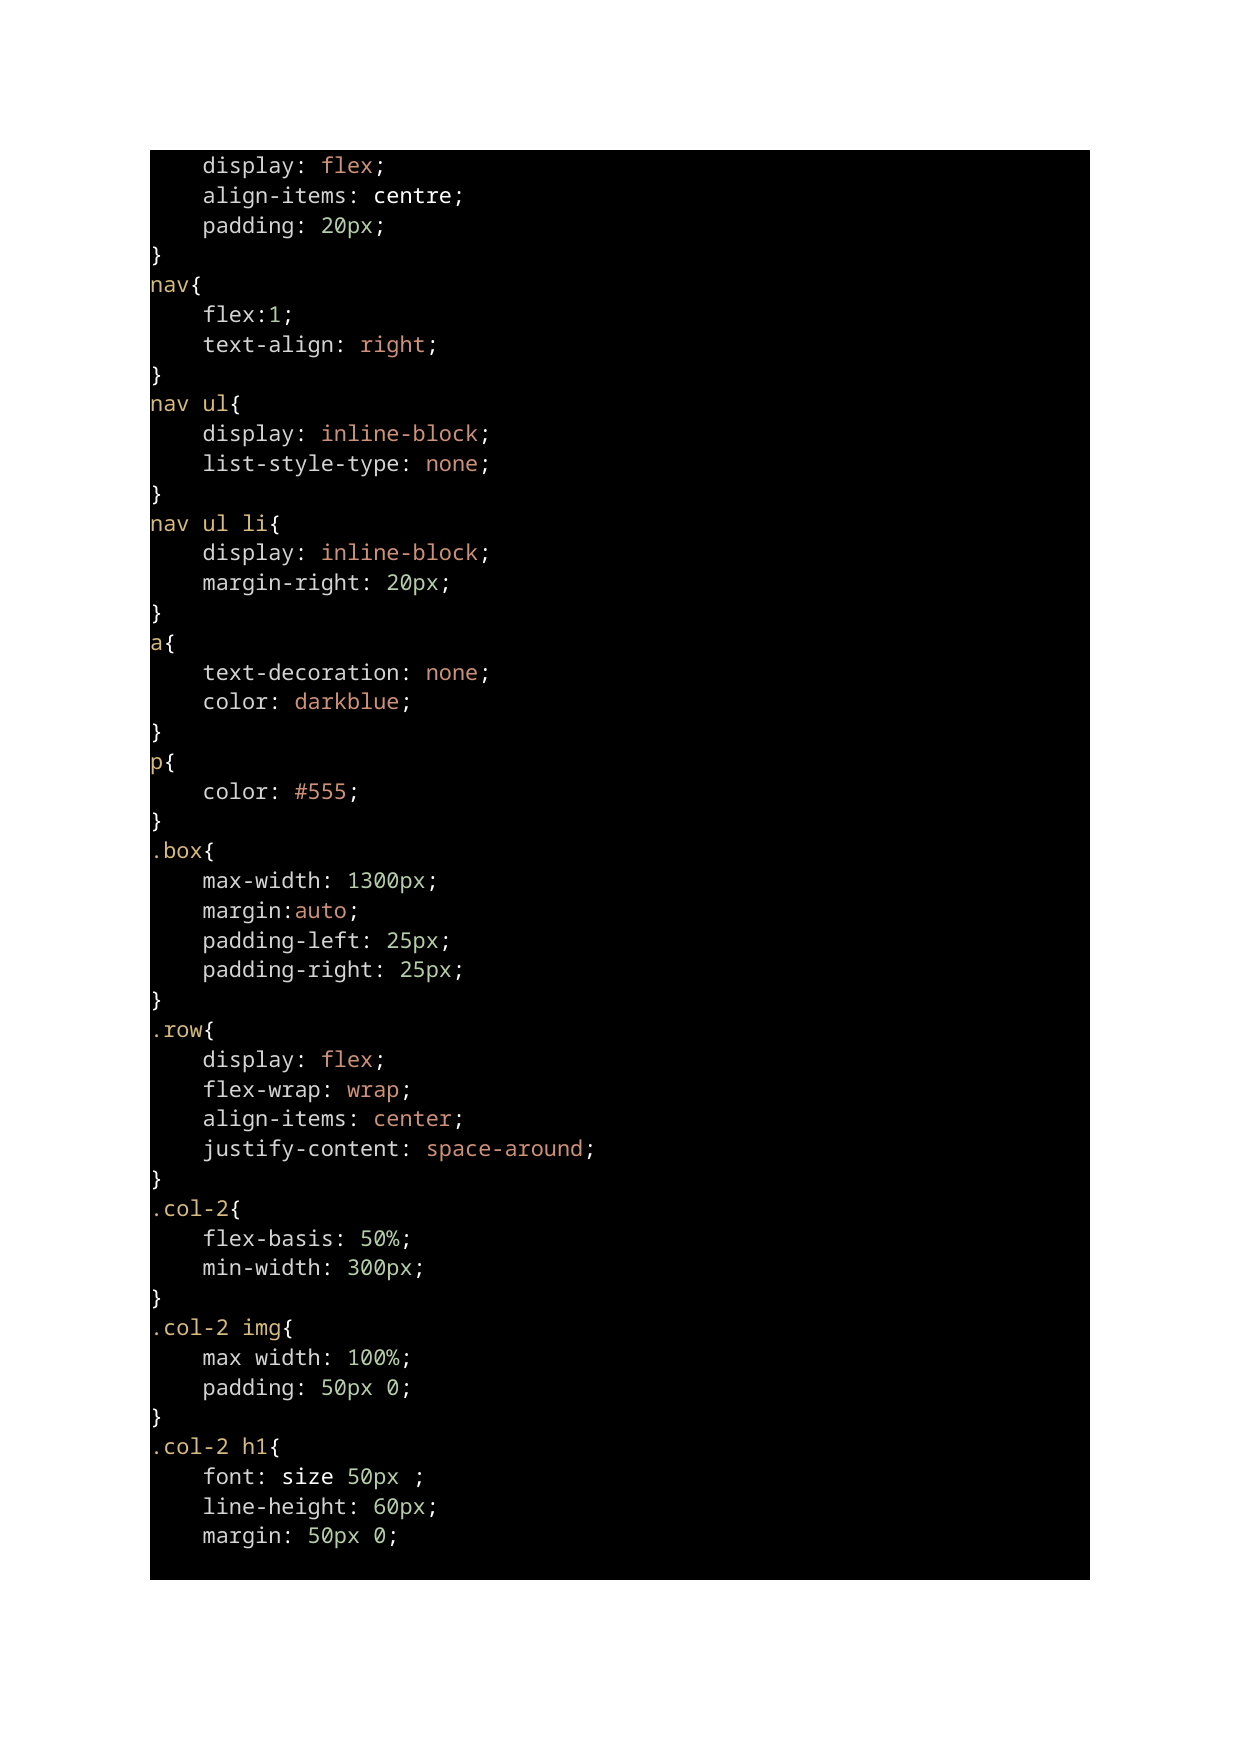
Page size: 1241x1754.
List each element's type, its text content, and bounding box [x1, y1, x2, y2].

text nav ul{ [150, 388, 1090, 418]
text color: darkblue; [150, 686, 1090, 716]
text } [150, 478, 1090, 507]
text display: inline-block; [150, 418, 1090, 448]
text padding: 20px; [150, 209, 1090, 239]
text .col-2 img{ [150, 1312, 1090, 1342]
text margin-right: 20px; [150, 567, 1090, 597]
text color: #555; [150, 776, 1090, 805]
text min-width: 300px; [150, 1252, 1090, 1282]
text flex-wrap: wrap; [150, 1073, 1090, 1103]
text padding: 50px 0; [150, 1371, 1090, 1401]
text p{ [150, 746, 1090, 776]
text display: inline-block; [150, 537, 1090, 567]
text } [150, 358, 1090, 388]
text .col-2{ [150, 1193, 1090, 1222]
text flex:1; [150, 299, 1090, 329]
text list-style-type: none; [150, 448, 1090, 478]
text } [150, 984, 1090, 1014]
text line-height: 60px; [150, 1491, 1090, 1520]
text .box{ [150, 835, 1090, 865]
text align-items: center; [150, 1103, 1090, 1133]
text display: flex; [150, 150, 1090, 180]
text text-align: right; [150, 329, 1090, 358]
text padding-right: 25px; [150, 954, 1090, 984]
text } [150, 1401, 1090, 1431]
text margin: 50px 0; [150, 1520, 1090, 1550]
text justify-content: space-around; [150, 1133, 1090, 1163]
text display: flex; [150, 1044, 1090, 1073]
text nav{ [150, 269, 1090, 299]
text .row{ [150, 1014, 1090, 1044]
text a{ [150, 627, 1090, 656]
text } [150, 716, 1090, 746]
text text-decoration: none; [150, 656, 1090, 686]
text } [150, 597, 1090, 627]
text margin:auto; [150, 895, 1090, 924]
text } [150, 239, 1090, 269]
text padding-left: 25px; [150, 924, 1090, 954]
text font: size 50px ; [150, 1461, 1090, 1491]
text } [150, 1282, 1090, 1312]
text } [150, 1163, 1090, 1193]
text flex-basis: 50%; [150, 1222, 1090, 1252]
text } [150, 805, 1090, 835]
text max-width: 1300px; [150, 865, 1090, 895]
text nav ul li{ [150, 507, 1090, 537]
text align-items: centre; [150, 180, 1090, 209]
text .col-2 h1{ [150, 1431, 1090, 1461]
text max width: 100%; [150, 1342, 1090, 1371]
